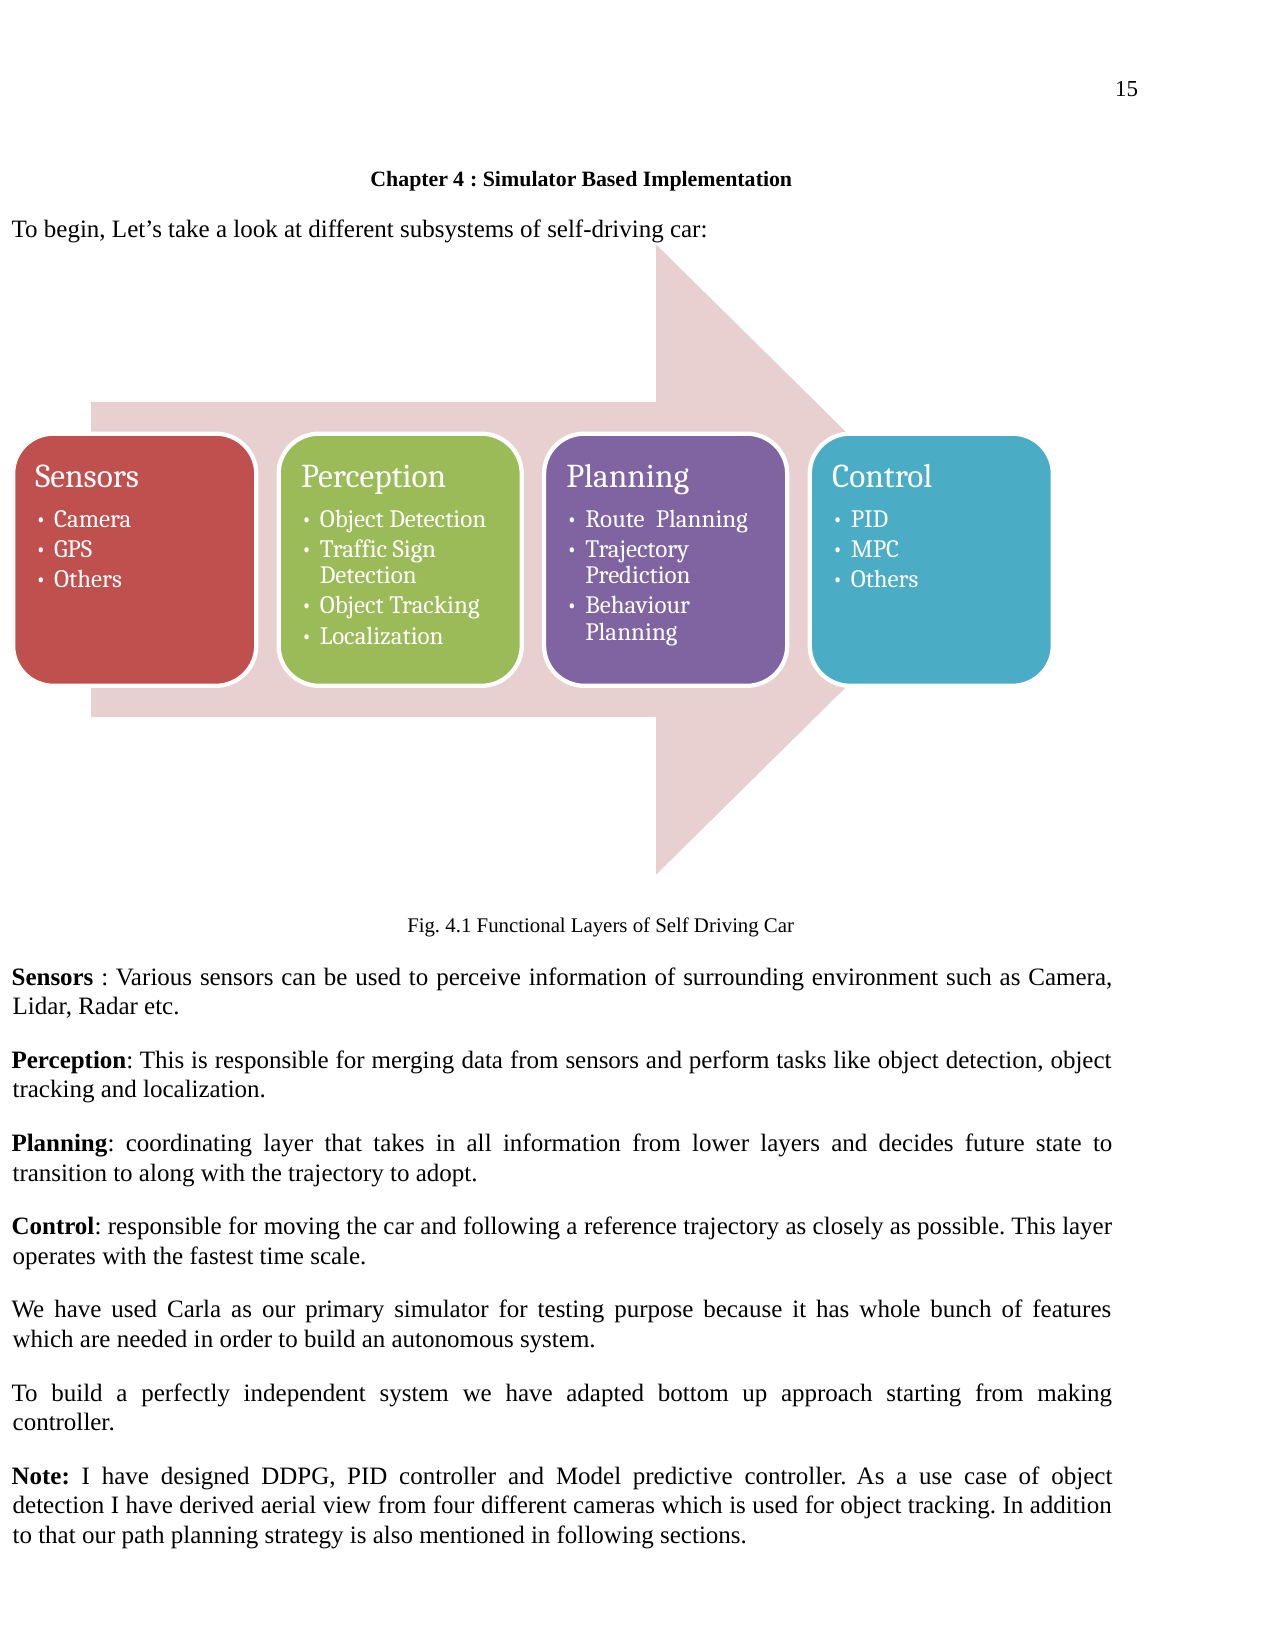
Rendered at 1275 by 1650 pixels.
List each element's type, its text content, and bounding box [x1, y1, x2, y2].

text Planning: coordinating layer that takes in all information from lower layers and decides future state to transition to along with the trajectory to adopt. [11, 1128, 1113, 1186]
text Control: responsible for moving the car and following a reference trajectory as closely as possible. This layer operates with the fastest time scale. [11, 1211, 1113, 1270]
text Note: I have designed DDPG, PID controller and Model predictive controller. As a use case of object detection I have derived aerial view from four different cameras which is used for object tracking. In addition to that our path planning strategy is also mentioned in following sections. [11, 1461, 1113, 1549]
text Perception: This is responsible for merging data from sensors and perform tasks like object detection, object tracking and localization. [11, 1045, 1113, 1103]
text To build a perfectly independent system we have adapted bottom up approach starting from making controller. [11, 1378, 1113, 1436]
subtitle Chapter 4 : Simulator Based Implementation [50, 166, 1113, 191]
text We have used Carla as our primary simulator for testing purpose because it has whole bunch of features which are needed in order to build an autonomous system. [11, 1294, 1113, 1353]
text Fig. 4.1 Functional Layers of Self Driving Car [65, 913, 1136, 937]
text Sensors : Various sensors can be used to perceive information of surrounding environment such as Camera, Lidar, Radar etc. [11, 962, 1113, 1020]
text To begin, Let’s take a look at different subsystems of self-driving car: [11, 214, 1113, 243]
